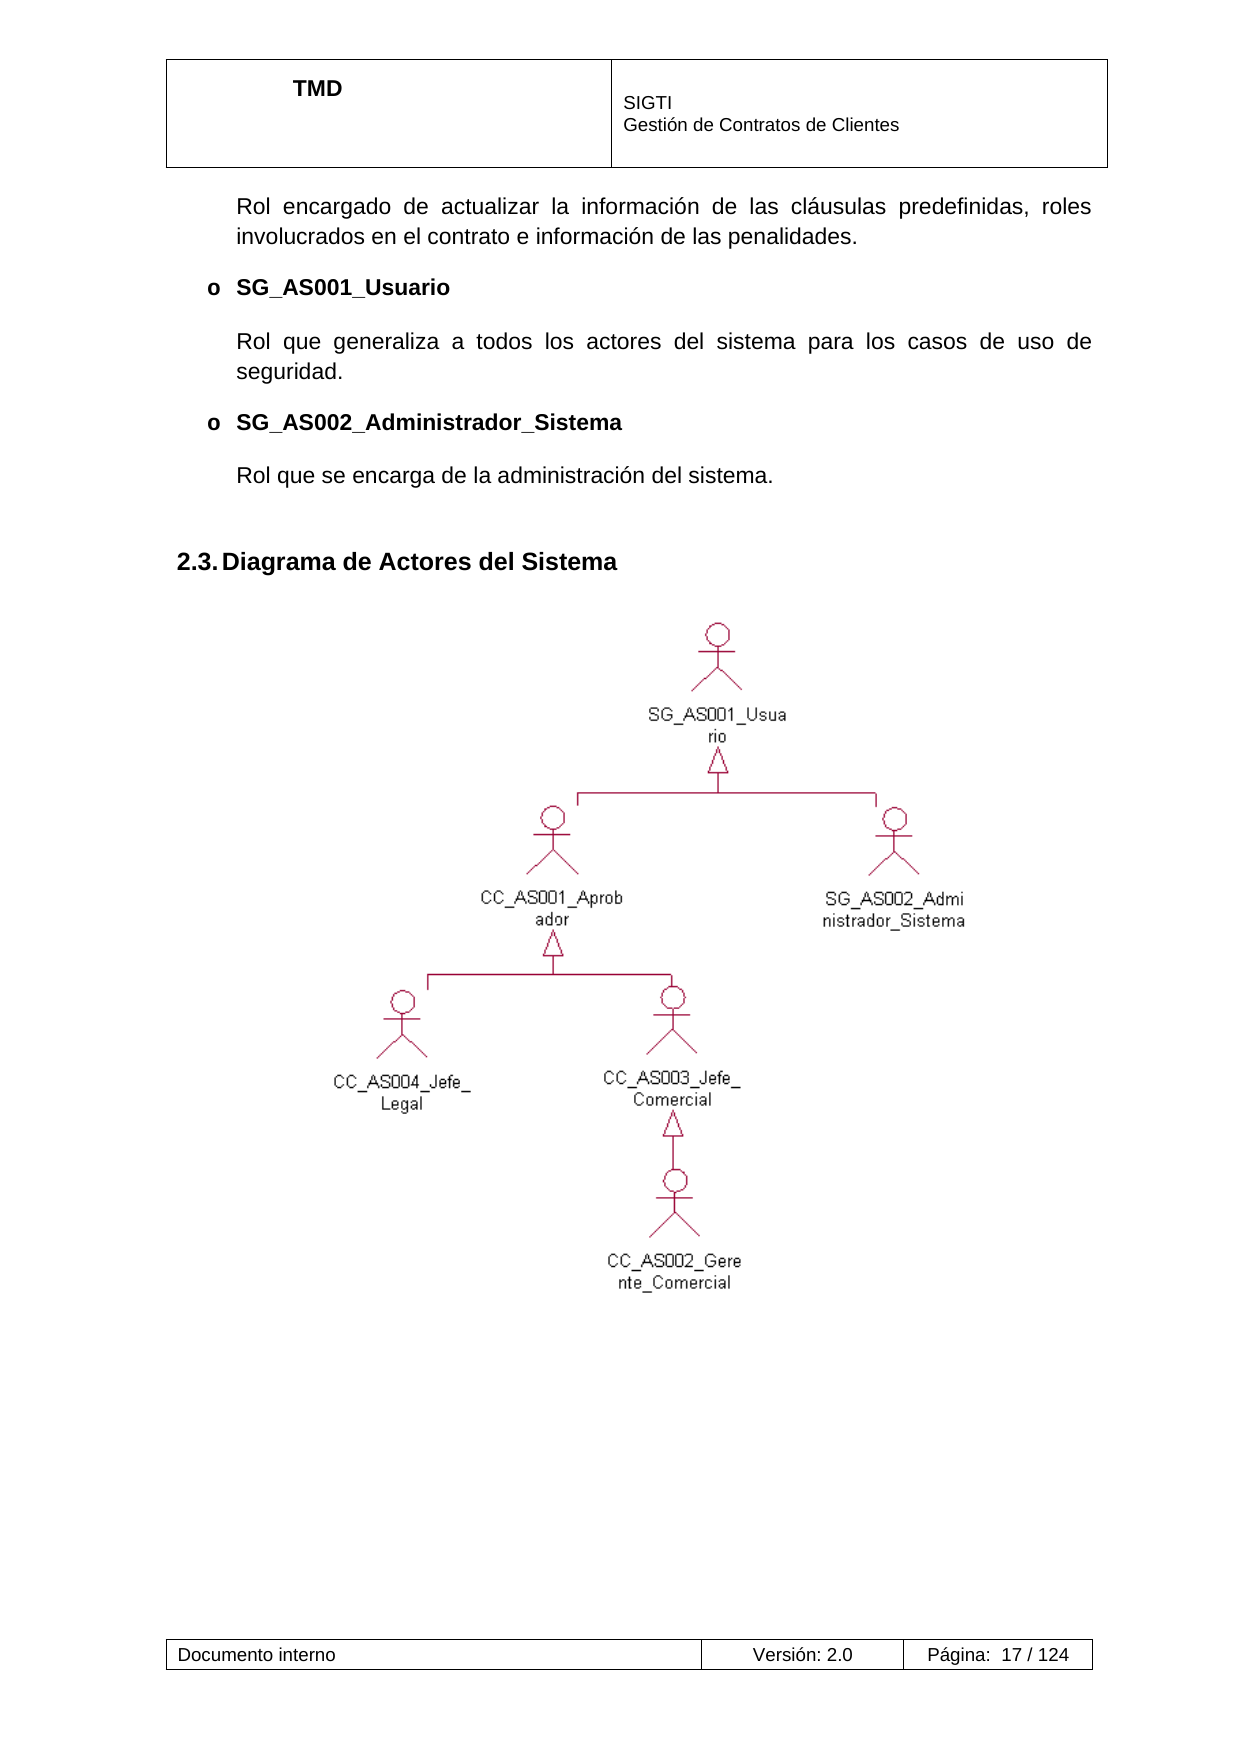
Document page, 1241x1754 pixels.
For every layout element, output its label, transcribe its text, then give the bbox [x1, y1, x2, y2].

text Rol que se encarga de la administración del sistema. [236, 462, 1092, 488]
list SG_AS001_Usuario [207, 274, 1092, 303]
text Rol que generaliza a todos los actores del sistema para los casos de uso de seguridad. [236, 328, 1092, 384]
picture [321, 604, 986, 1305]
list SG_AS002_Administrador_Sistema [207, 409, 1092, 437]
text Rol encargado de actualizar la información de las cláusulas predefinidas, roles involucrados en el contrato e información de las penalidades. [236, 193, 1092, 249]
subtitle Diagrama de Actores del Sistema [177, 547, 1092, 576]
